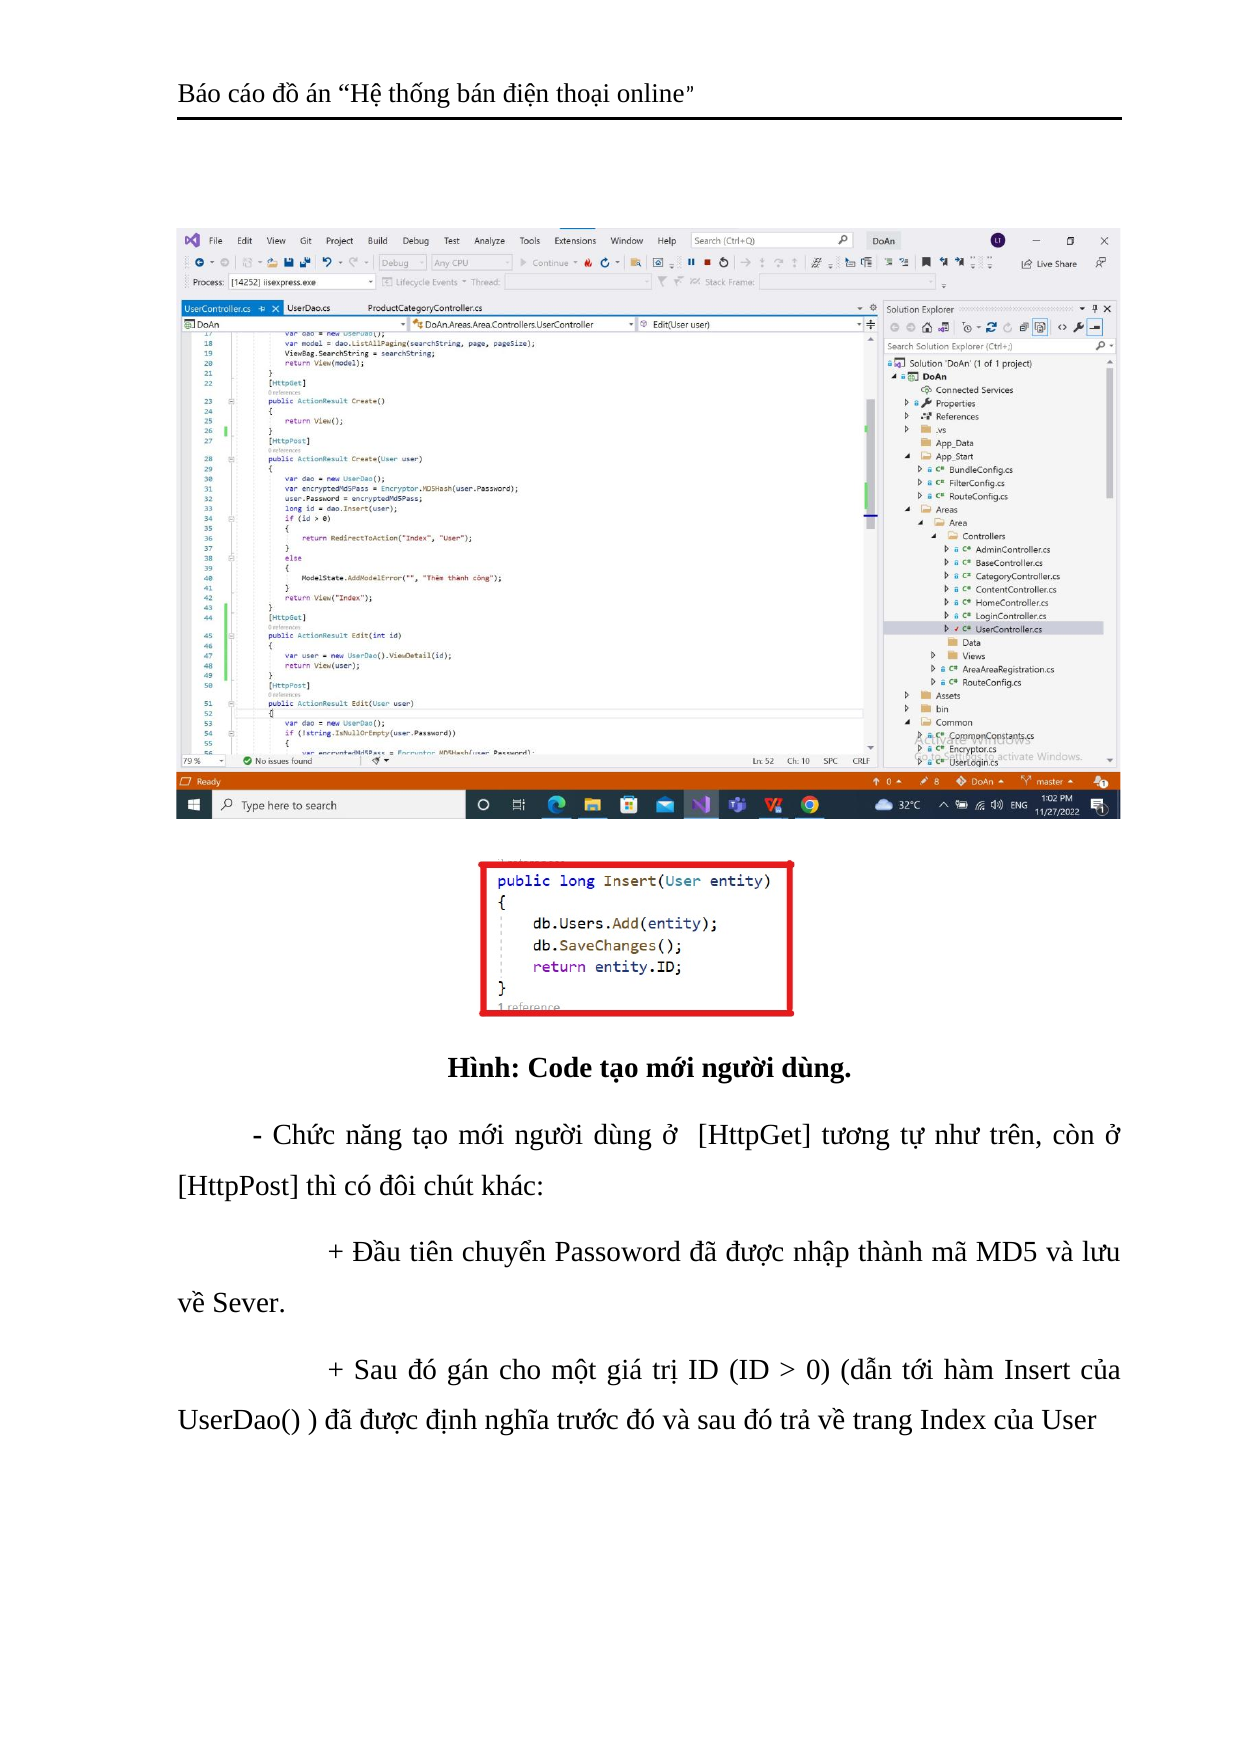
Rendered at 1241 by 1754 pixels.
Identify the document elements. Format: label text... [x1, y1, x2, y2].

text + Sau đó gán cho một giá trị ID (ID > 0) (dẫn tới hàm Insert của UserDao() ) đã được định nghĩa trước đó và sau đó trả về trang Index của User [177, 1352, 1122, 1436]
picture [477, 859, 795, 1017]
picture [176, 228, 1121, 819]
text - Chức năng tạo mới người dùng ở [HttpGet] tương tự như trên, còn ở [HttpPost] thì có đôi chút khác: [177, 1117, 1122, 1201]
text + Đầu tiên chuyển Passoword đã được nhập thành mã MD5 và lưu về Sever. [177, 1234, 1122, 1318]
